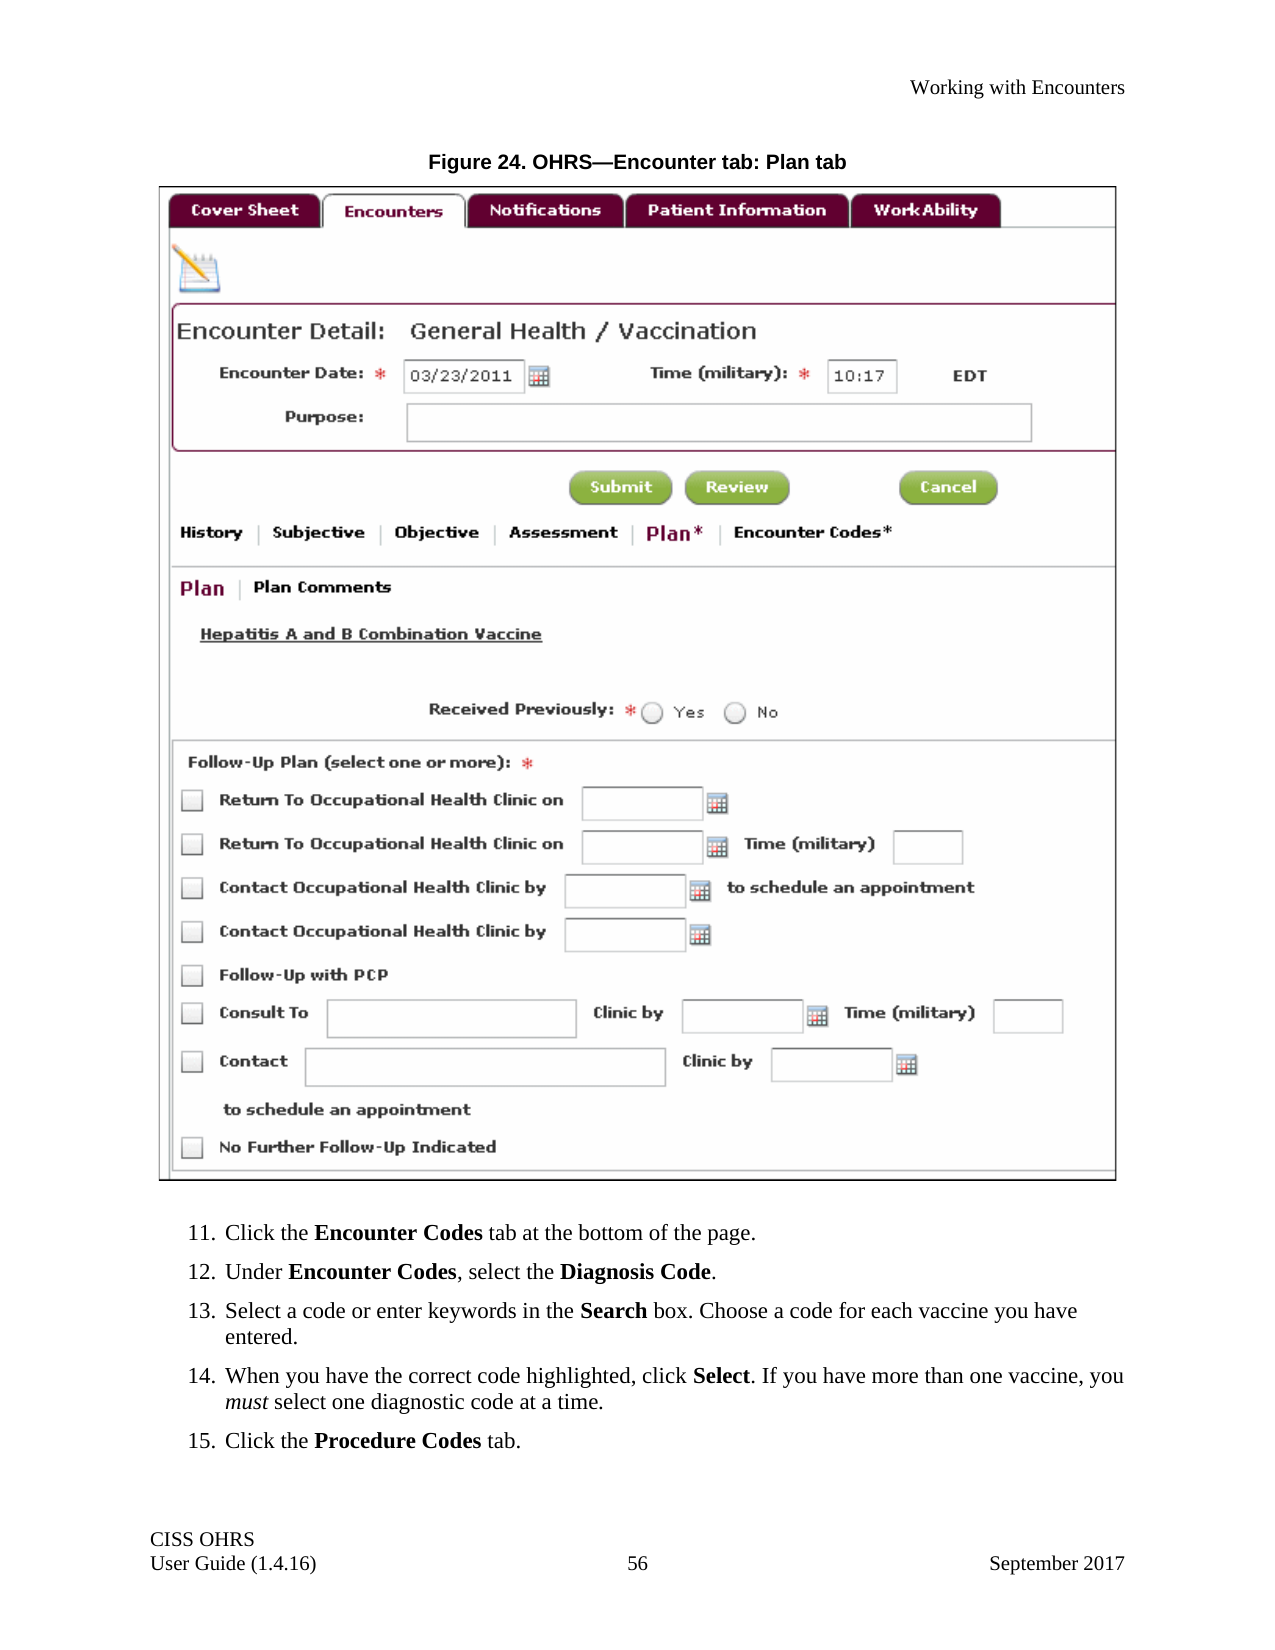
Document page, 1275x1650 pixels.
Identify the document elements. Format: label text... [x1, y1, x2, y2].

list Under Encounter Codes, select the Diagnosis Code. [187, 1258, 1125, 1284]
list When you have the correct code highlighted, click Select. If you have more than one vaccine, you must select one diagnostic code at a time. [187, 1362, 1125, 1415]
list Select a code or enter keywords in the Search box. Choose a code for each vaccine you have entered. [187, 1297, 1125, 1349]
picture [158, 186, 1117, 1181]
list Click the Procedure Codes tab. [187, 1427, 1125, 1453]
list Click the Encounter Codes tab at the bottom of the page. [187, 1219, 1125, 1245]
